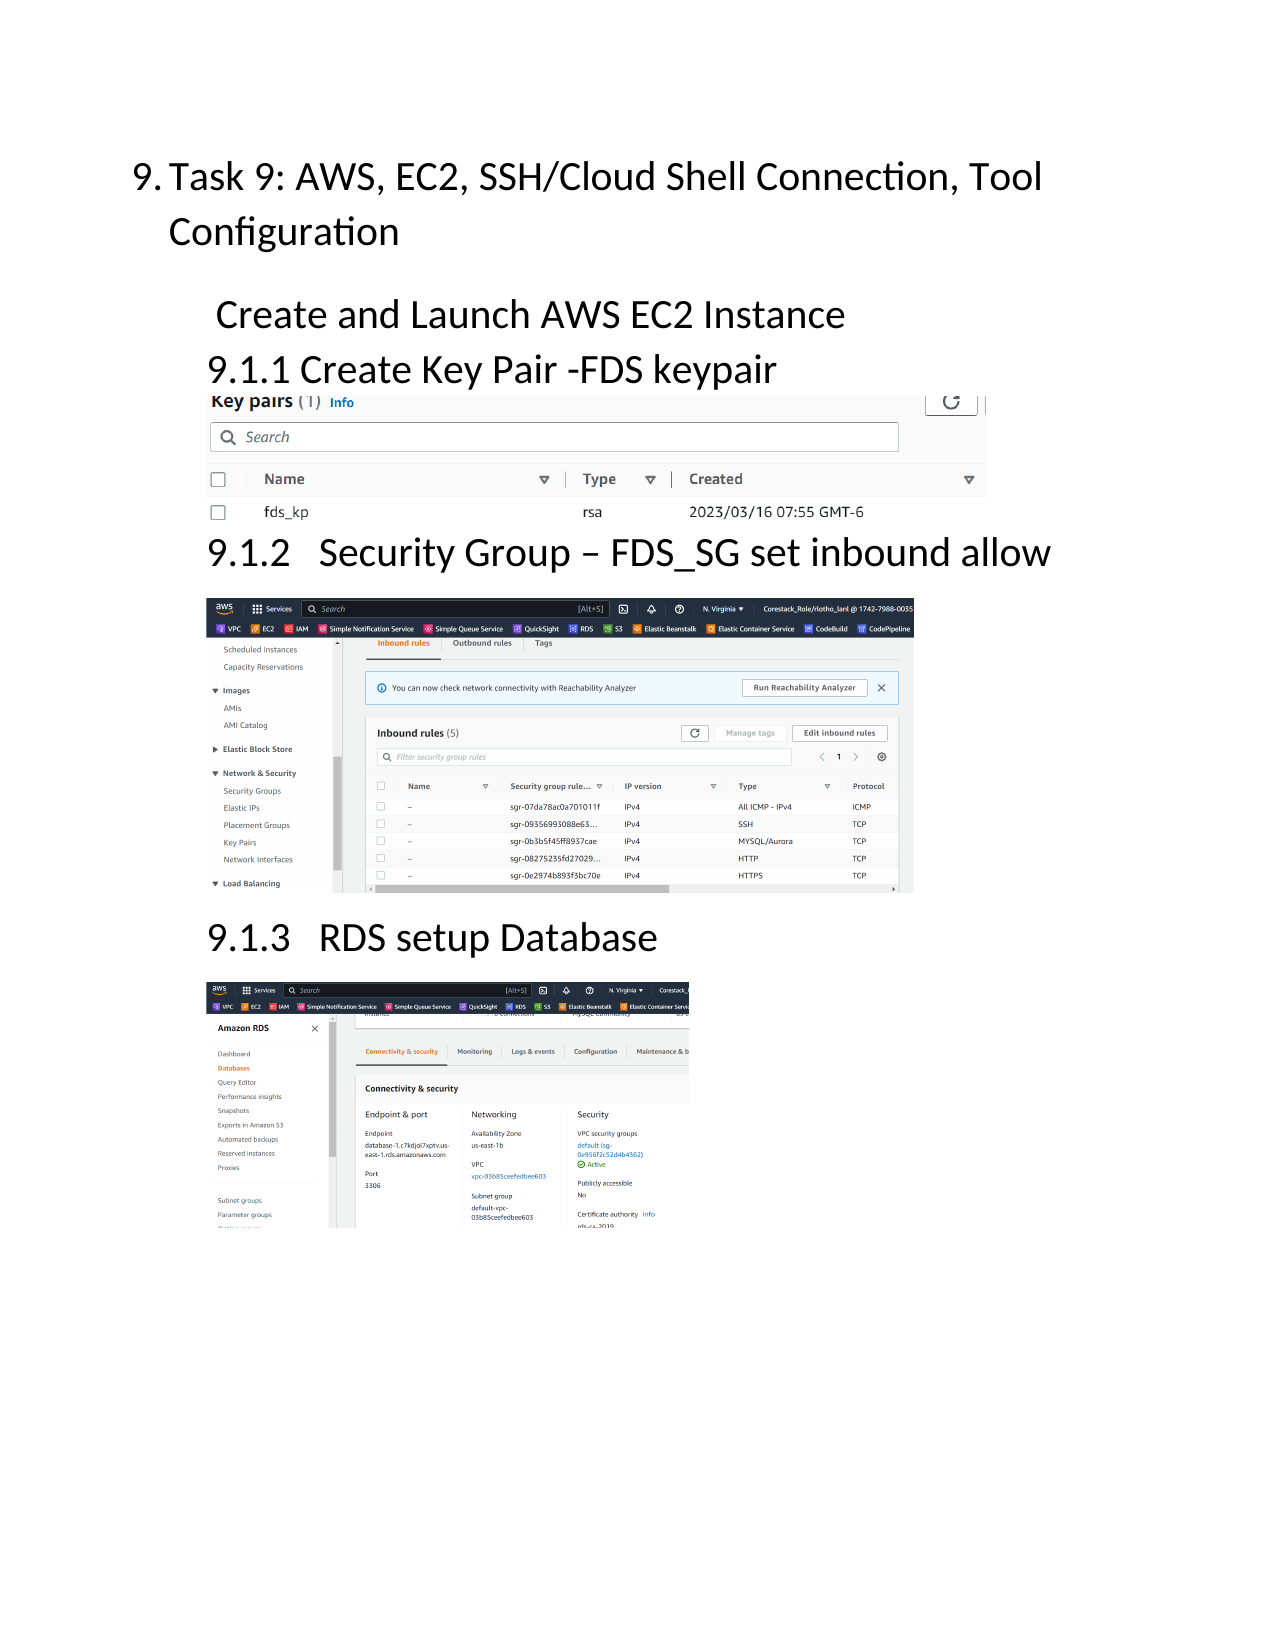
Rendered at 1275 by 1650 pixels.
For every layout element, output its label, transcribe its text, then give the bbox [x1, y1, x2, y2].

picture [206, 396, 987, 525]
list Task 9: AWS, EC2, SSH/Cloud Shell Connection, Tool Configuration [131, 150, 1247, 286]
list RDS setup Database [206, 911, 1247, 962]
picture [206, 982, 689, 1228]
list Security Group – FDS_SG set inbound allow [206, 526, 1247, 577]
picture [206, 598, 914, 893]
